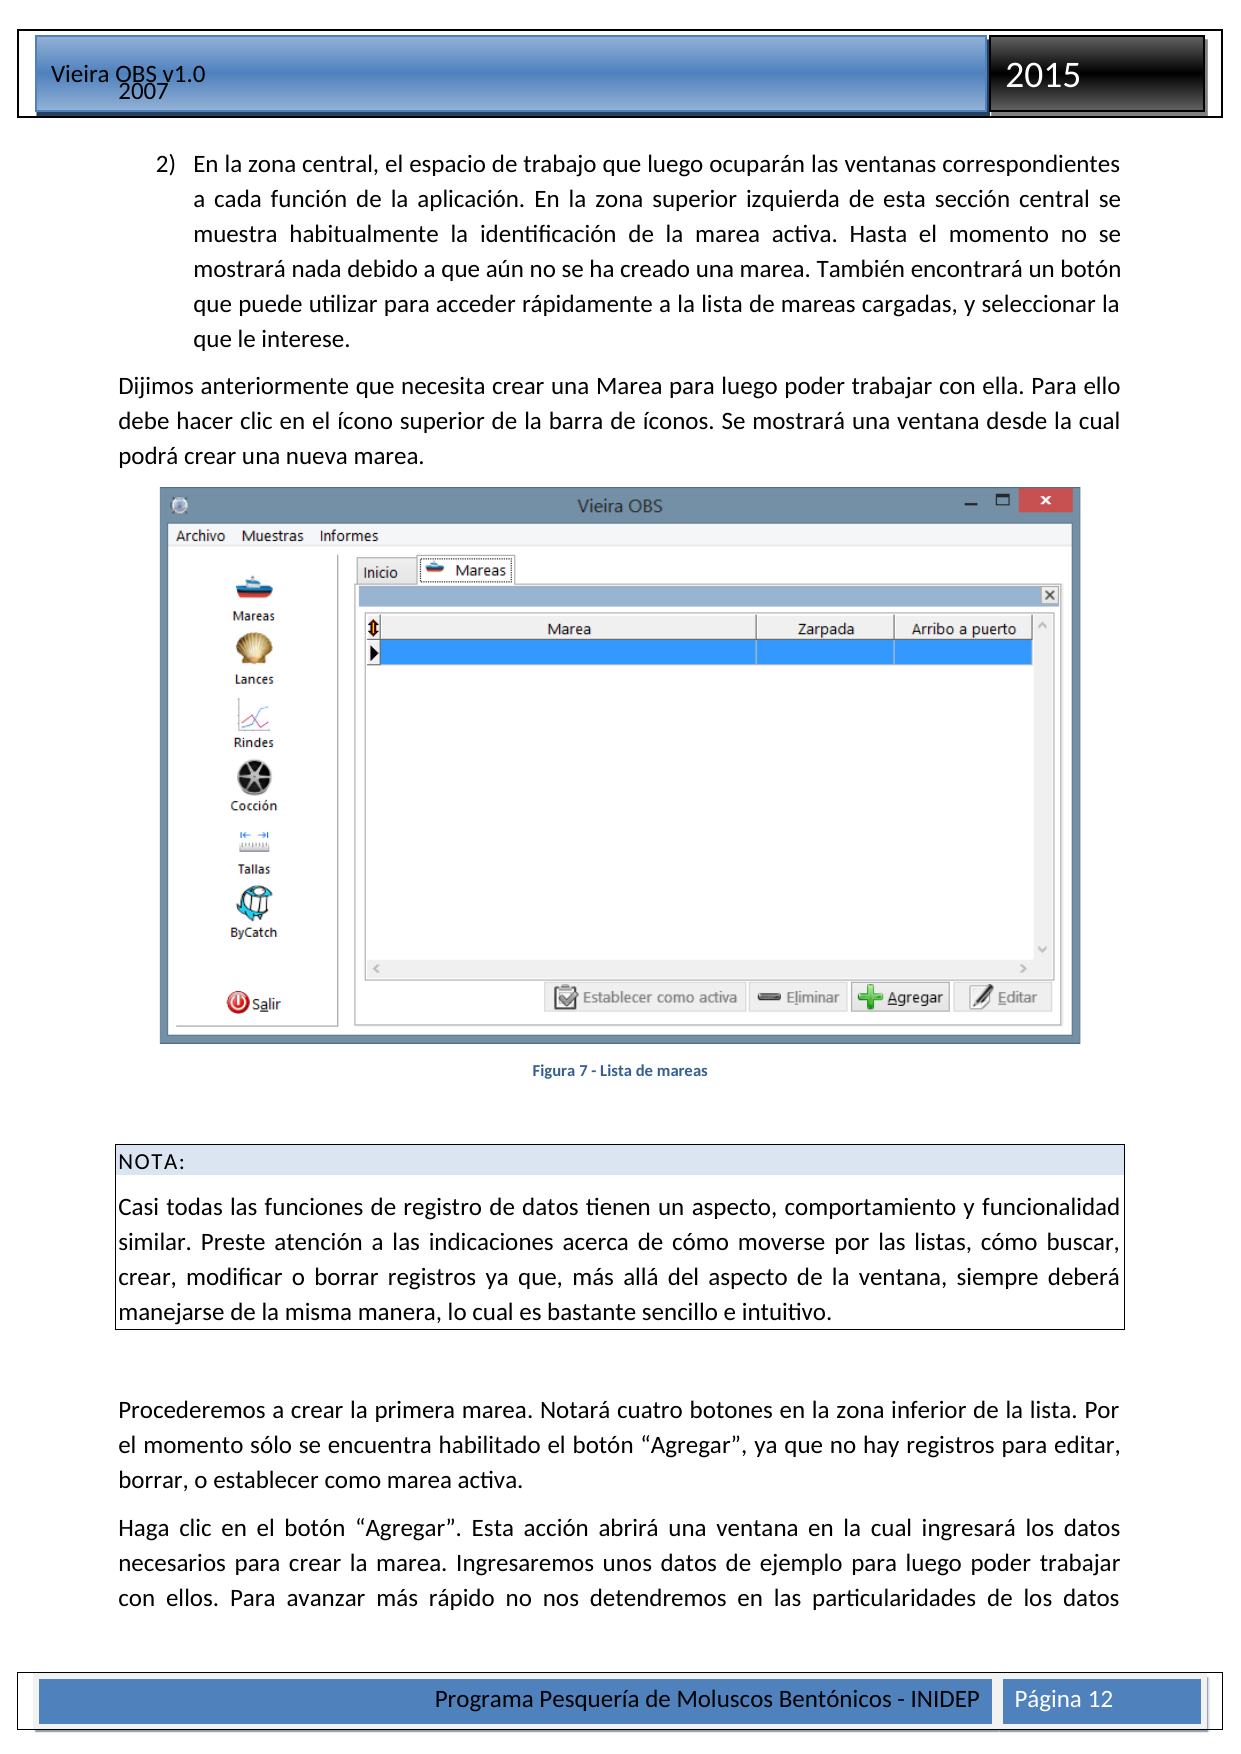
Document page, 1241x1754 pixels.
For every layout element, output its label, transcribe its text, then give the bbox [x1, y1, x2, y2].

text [118, 1512, 1122, 1613]
text Figura 7 - Lista de mareas [118, 1060, 1122, 1081]
text Procederemos a crear la primera marea. Notará cuatro botones en la zona inferior de la lista. Por el momento sólo se encuentra habilitado el botón “Agregar”, ya que no hay registros para editar, borrar, o establecer como marea activa. [118, 1394, 1122, 1495]
picture [159, 487, 1081, 1044]
text Casi todas las funciones de registro de datos tienen un aspecto, comportamiento y funcionalidad similar. Preste atención a las indicaciones acerca de cómo moverse por las listas, cómo buscar, crear, modificar o borrar registros ya que, más allá del aspecto de la ventana, siempre deberá manejarse de la misma manera, lo cual es bastante sencillo e intuitivo. [116, 1188, 1124, 1329]
text NOTA: [116, 1145, 1124, 1175]
list En la zona central, el espacio de trabajo que luego ocuparán las ventanas correspondientes a cada función de la aplicación. En la zona superior izquierda de esta sección central se muestra habitualmente la identificación de la marea activa. Hasta el momento no se mostrará nada debido a que aún no se ha creado una marea. También encontrará un botón que puede utilizar para acceder rápidamente a la lista de mareas cargadas, y seleccionar la que le interese. [156, 148, 1122, 353]
text Dijimos anteriormente que necesita crear una Marea para luego poder trabajar con ella. Para ello debe hacer clic en el ícono superior de la barra de íconos. Se mostrará una ventana desde la cual podrá crear una nueva marea. [118, 370, 1122, 471]
